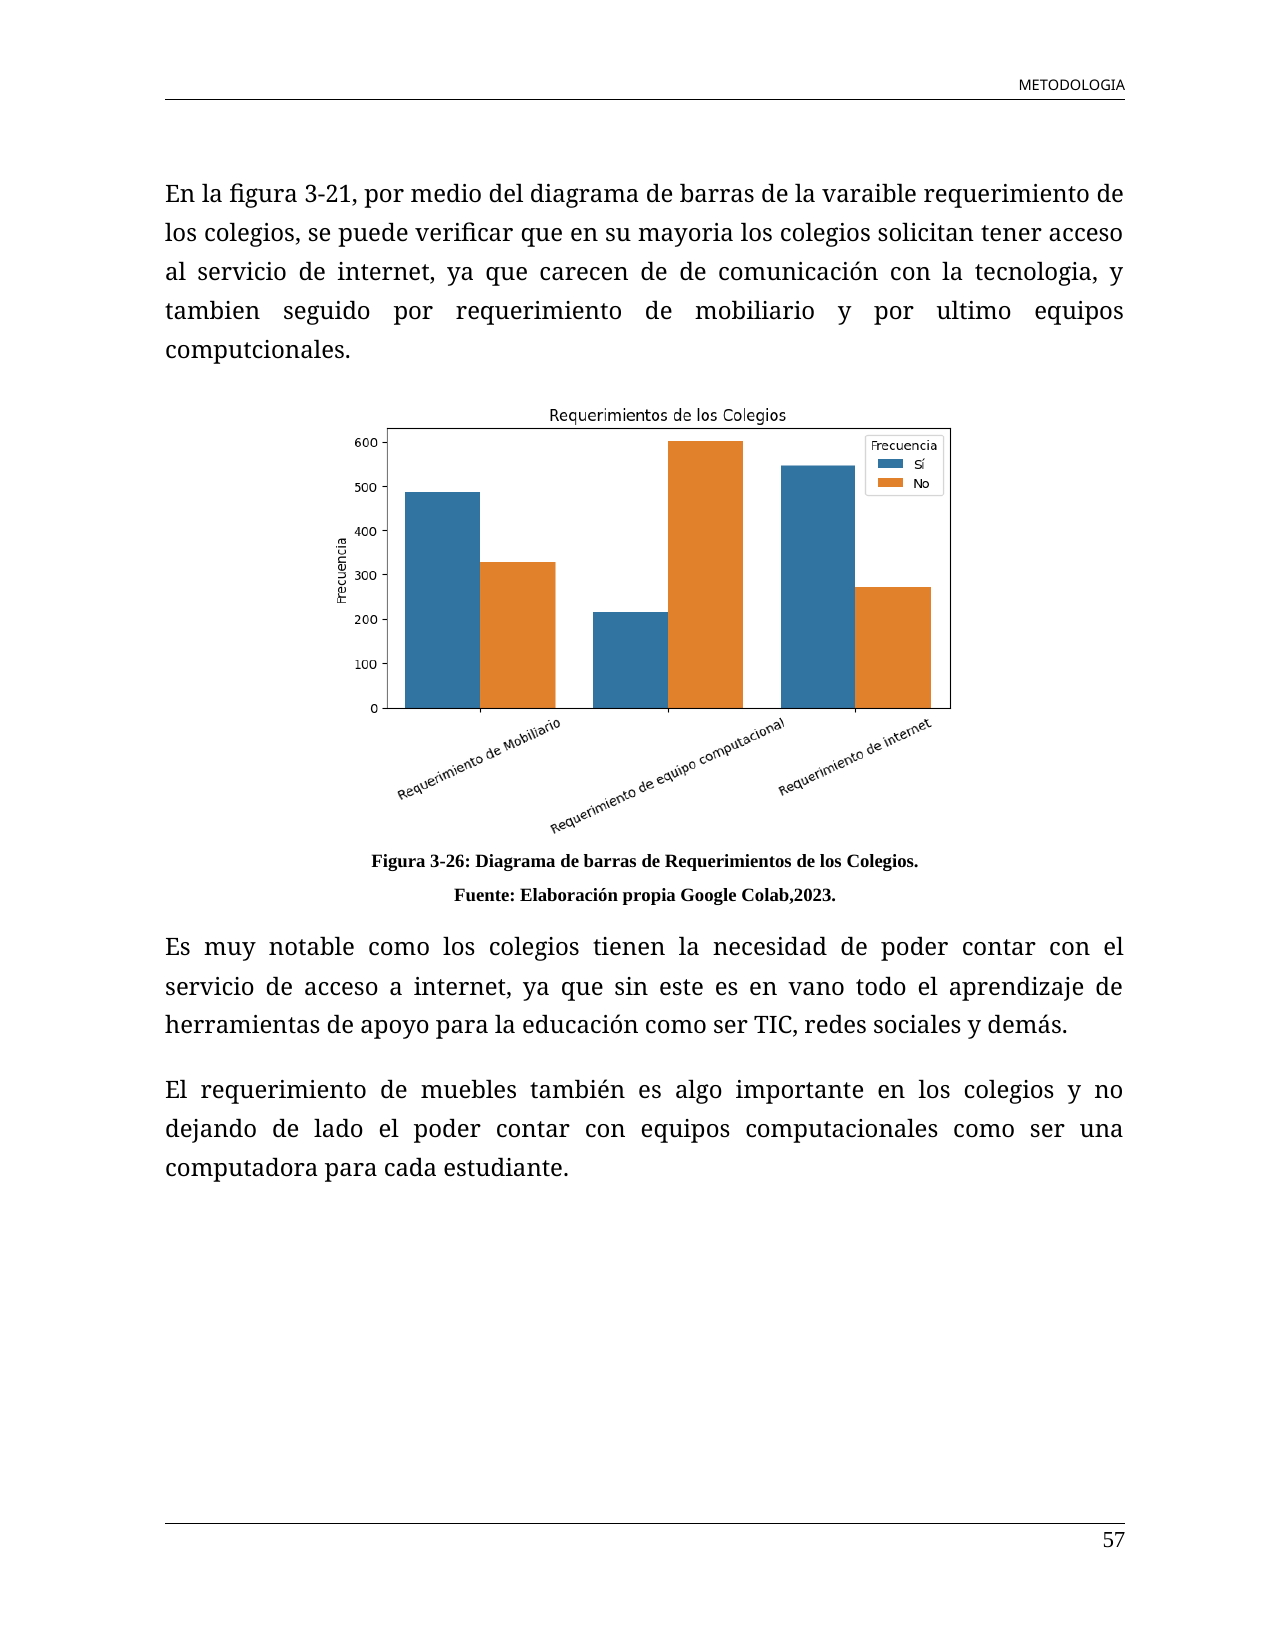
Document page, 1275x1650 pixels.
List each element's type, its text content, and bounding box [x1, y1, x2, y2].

text Es muy notable como los colegios tienen la necesidad de poder contar con el servicio de acceso a internet, ya que sin este es en vano todo el aprendizaje de herramientas de apoyo para la educación como ser TIC, redes sociales y demás. [165, 930, 1125, 1041]
text El requerimiento de muebles también es algo importante en los colegios y no dejando de lado el poder contar con equipos computacionales como ser una computadora para cada estudiante. [165, 1072, 1125, 1183]
text En la figura 3-21, por medio del diagrama de barras de la varaible requerimiento de los colegios, se puede verificar que en su mayoria los colegios solicitan tener acceso al servicio de internet, ya que carecen de de comunicación con la tecnologia, y tambien seguido por requerimiento de mobiliario y por ultimo equipos computcionales. [165, 177, 1125, 366]
picture [328, 397, 962, 837]
text Fuente: Elaboración propia Google Colab,2023. [165, 884, 1125, 905]
